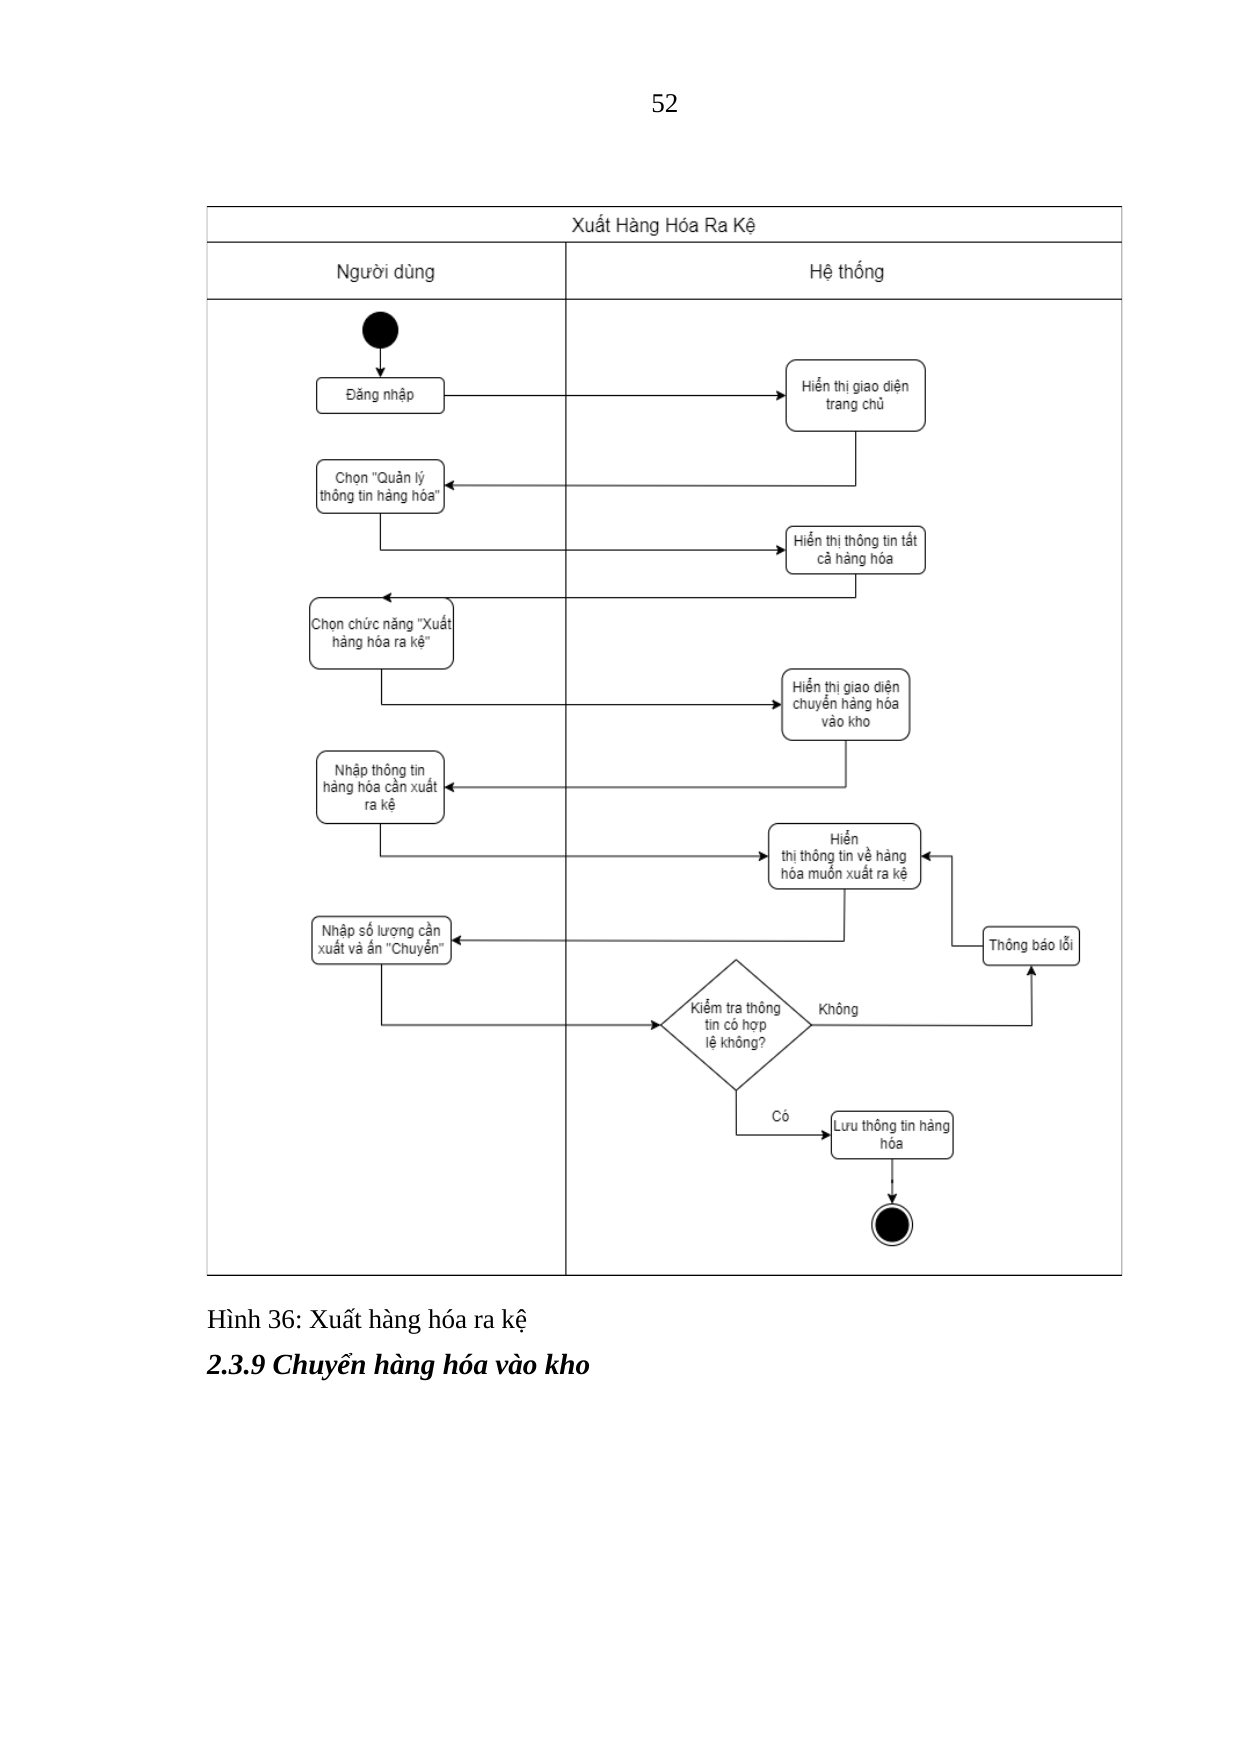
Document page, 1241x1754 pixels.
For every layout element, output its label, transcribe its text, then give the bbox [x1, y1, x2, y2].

picture [206, 206, 1123, 1276]
subtitle Chuyển hàng hóa vào kho [207, 1347, 1122, 1381]
